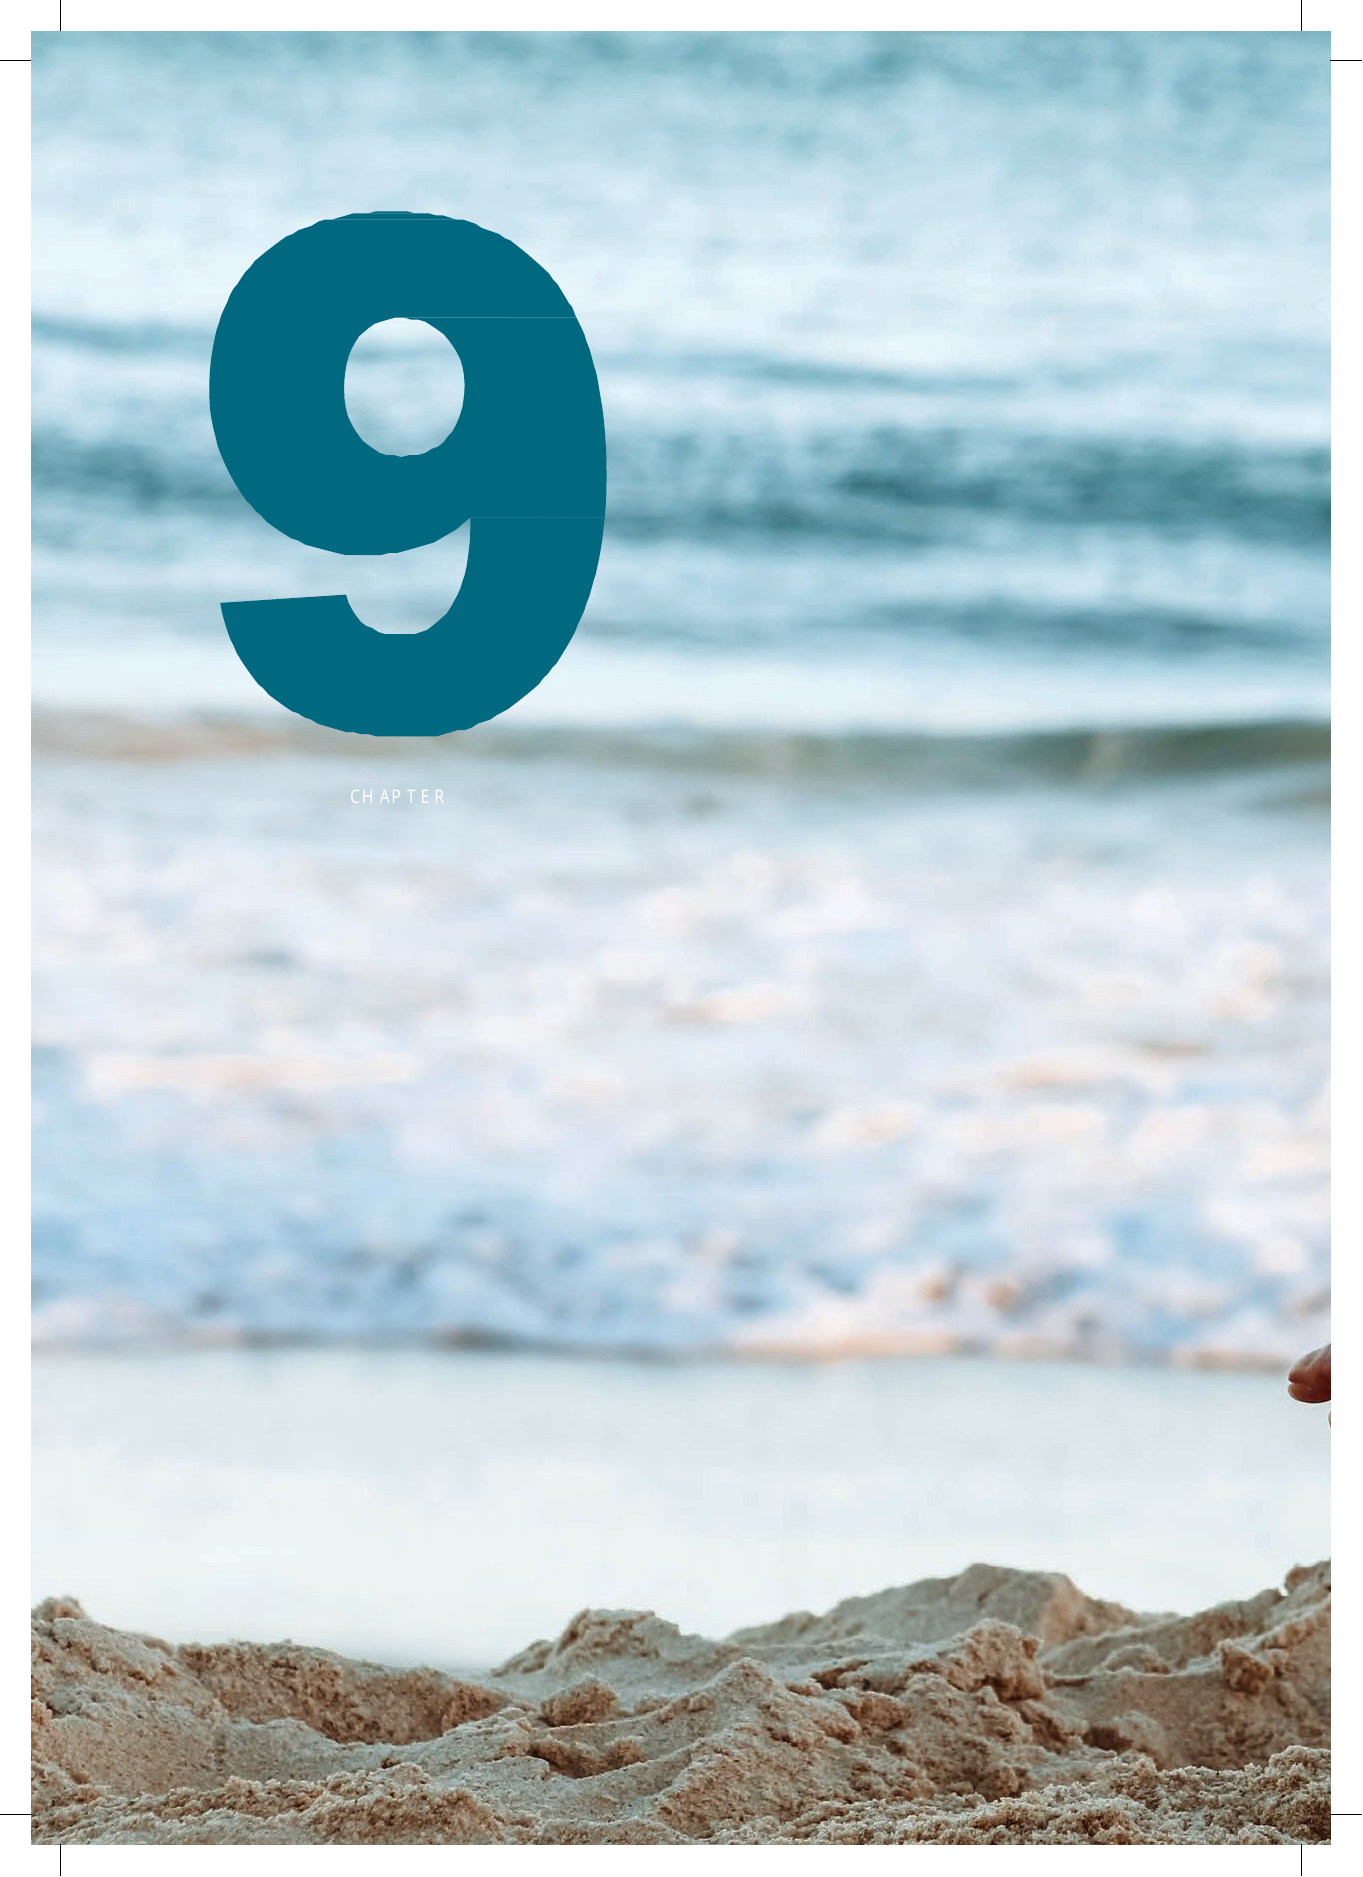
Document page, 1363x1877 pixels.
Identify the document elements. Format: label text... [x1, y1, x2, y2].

picture [31, 31, 1331, 1845]
text CH AP T E R [350, 783, 1362, 809]
